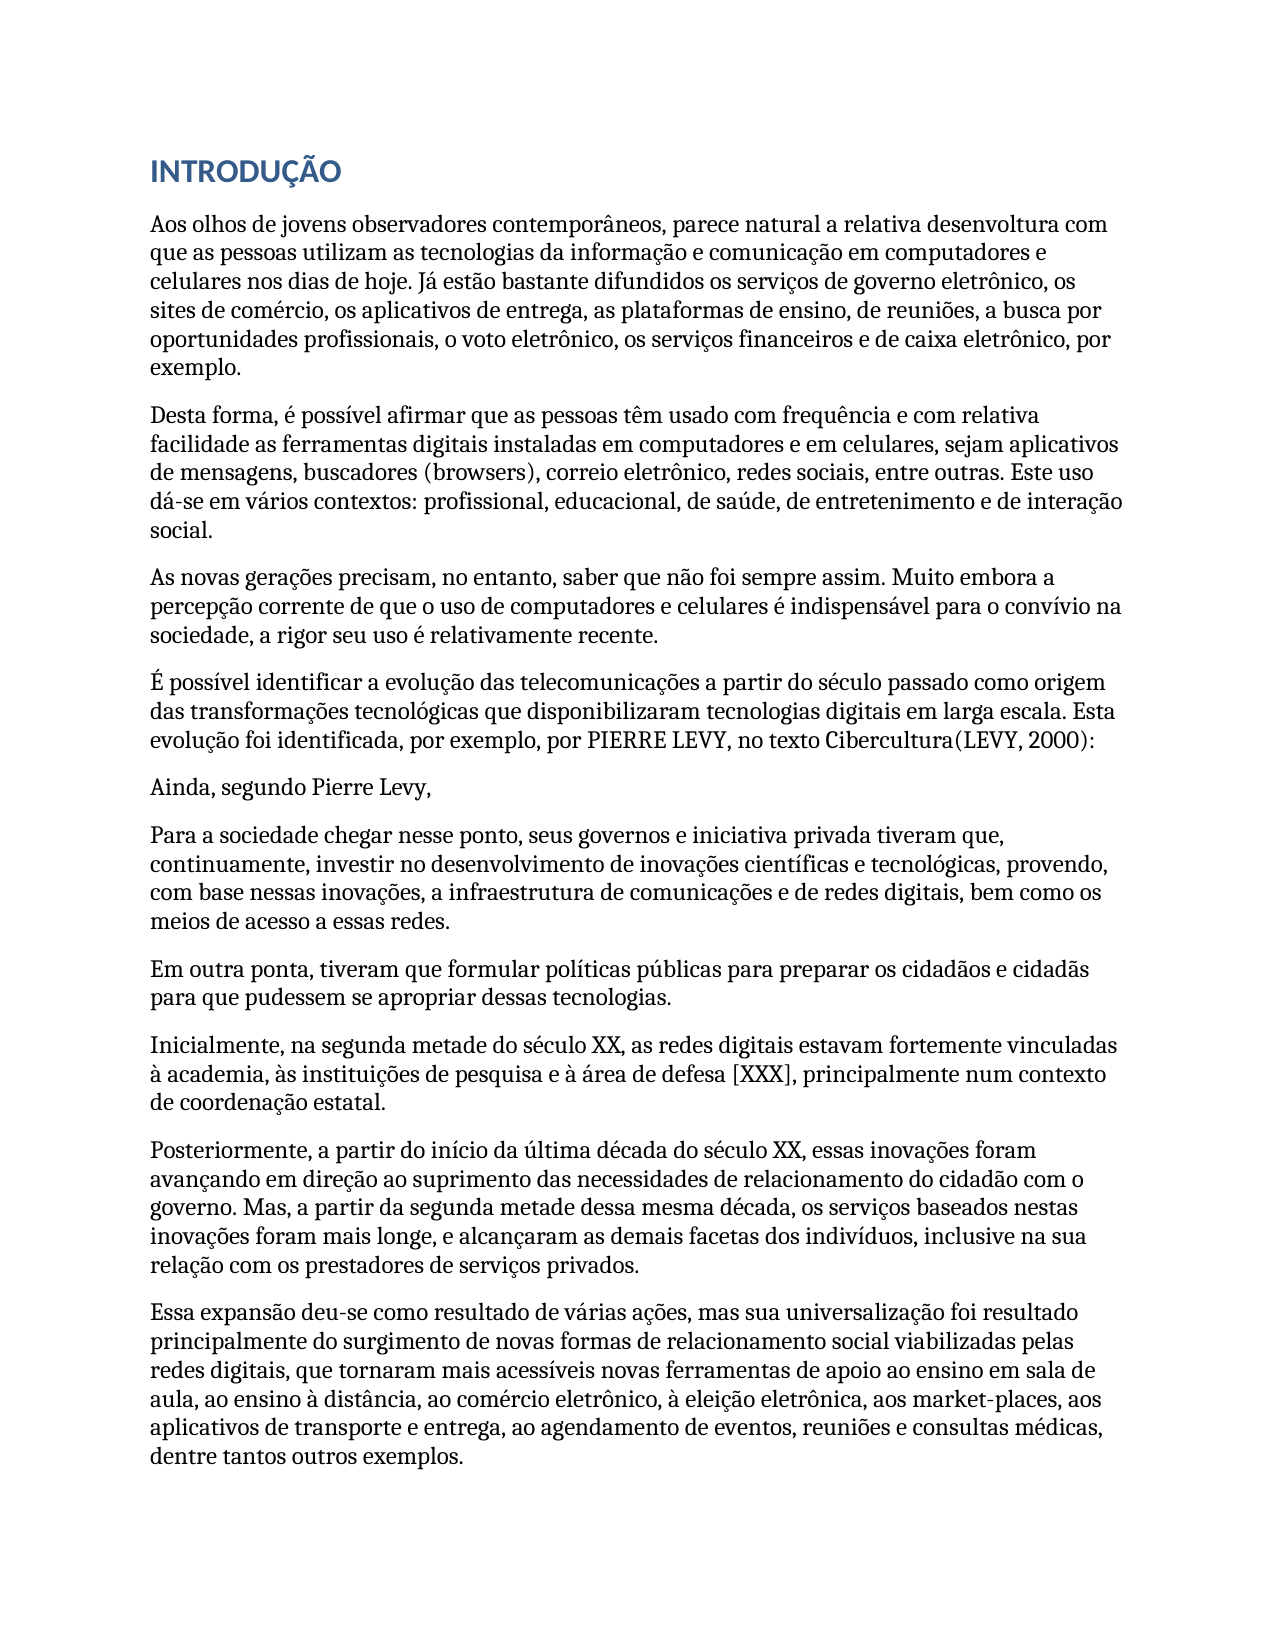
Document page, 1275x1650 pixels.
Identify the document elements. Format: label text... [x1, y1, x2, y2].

text Essa expansão deu-se como resultado de várias ações, mas sua universalização foi resultado principalmente do surgimento de novas formas de relacionamento social viabilizadas pelas redes digitais, que tornaram mais acessíveis novas ferramentas de apoio ao ensino em sala de aula, ao ensino à distância, ao comércio eletrônico, à eleição eletrônica, aos market-places, aos aplicativos de transporte e entrega, ao agendamento de eventos, reuniões e consultas médicas, dentre tantos outros exemplos. [150, 1298, 1125, 1471]
text Para a sociedade chegar nesse ponto, seus governos e iniciativa privada tiveram que, continuamente, investir no desenvolvimento de inovações científicas e tecnológicas, provendo, com base nessas inovações, a infraestrutura de comunicações e de redes digitais, bem como os meios de acesso a essas redes. [150, 821, 1125, 936]
text Em outra ponta, tiveram que formular políticas públicas para preparar os cidadãos e cidadãs para que pudessem se apropriar dessas tecnologias. [150, 954, 1125, 1012]
text As novas gerações precisam, no entanto, saber que não foi sempre assim. Muito embora a percepção corrente de que o uso de computadores e celulares é indispensável para o convívio na sociedade, a rigor seu uso é relativamente recente. [150, 563, 1125, 649]
text Ainda, segundo Pierre Levy, [150, 773, 1125, 802]
text Posteriormente, a partir do início da última década do século XX, essas inovações foram avançando em direção ao suprimento das necessidades de relacionamento do cidadão com o governo. Mas, a partir da segunda metade dessa mesma década, os serviços baseados nestas inovações foram mais longe, e alcançaram as demais facetas dos indivíduos, inclusive na sua relação com os prestadores de serviços privados. [150, 1136, 1125, 1279]
subtitle INTRODUÇÃO [150, 150, 1125, 191]
text Aos olhos de jovens observadores contemporâneos, parece natural a relativa desenvoltura com que as pessoas utilizam as tecnologias da informação e comunicação em computadores e celulares nos dias de hoje. Já estão bastante difundidos os serviços de governo eletrônico, os sites de comércio, os aplicativos de entrega, as plataformas de ensino, de reuniões, a busca por oportunidades profissionais, o voto eletrônico, os serviços financeiros e de caixa eletrônico, por exemplo. [150, 209, 1125, 382]
text Desta forma, é possível afirmar que as pessoas têm usado com frequência e com relativa facilidade as ferramentas digitais instaladas em computadores e em celulares, sejam aplicativos de mensagens, buscadores (browsers), correio eletrônico, redes sociais, entre outras. Este uso dá-se em vários contextos: profissional, educacional, de saúde, de entretenimento e de interação social. [150, 401, 1125, 544]
text É possível identificar a evolução das telecomunicações a partir do século passado como origem das transformações tecnológicas que disponibilizaram tecnologias digitais em larga escala. Esta evolução foi identificada, por exemplo, por PIERRE LEVY, no texto Cibercultura(LEVY, 2000): [150, 668, 1125, 754]
text Inicialmente, na segunda metade do século XX, as redes digitais estavam fortemente vinculadas à academia, às instituições de pesquisa e à área de defesa [XXX], principalmente num contexto de coordenação estatal. [150, 1031, 1125, 1117]
